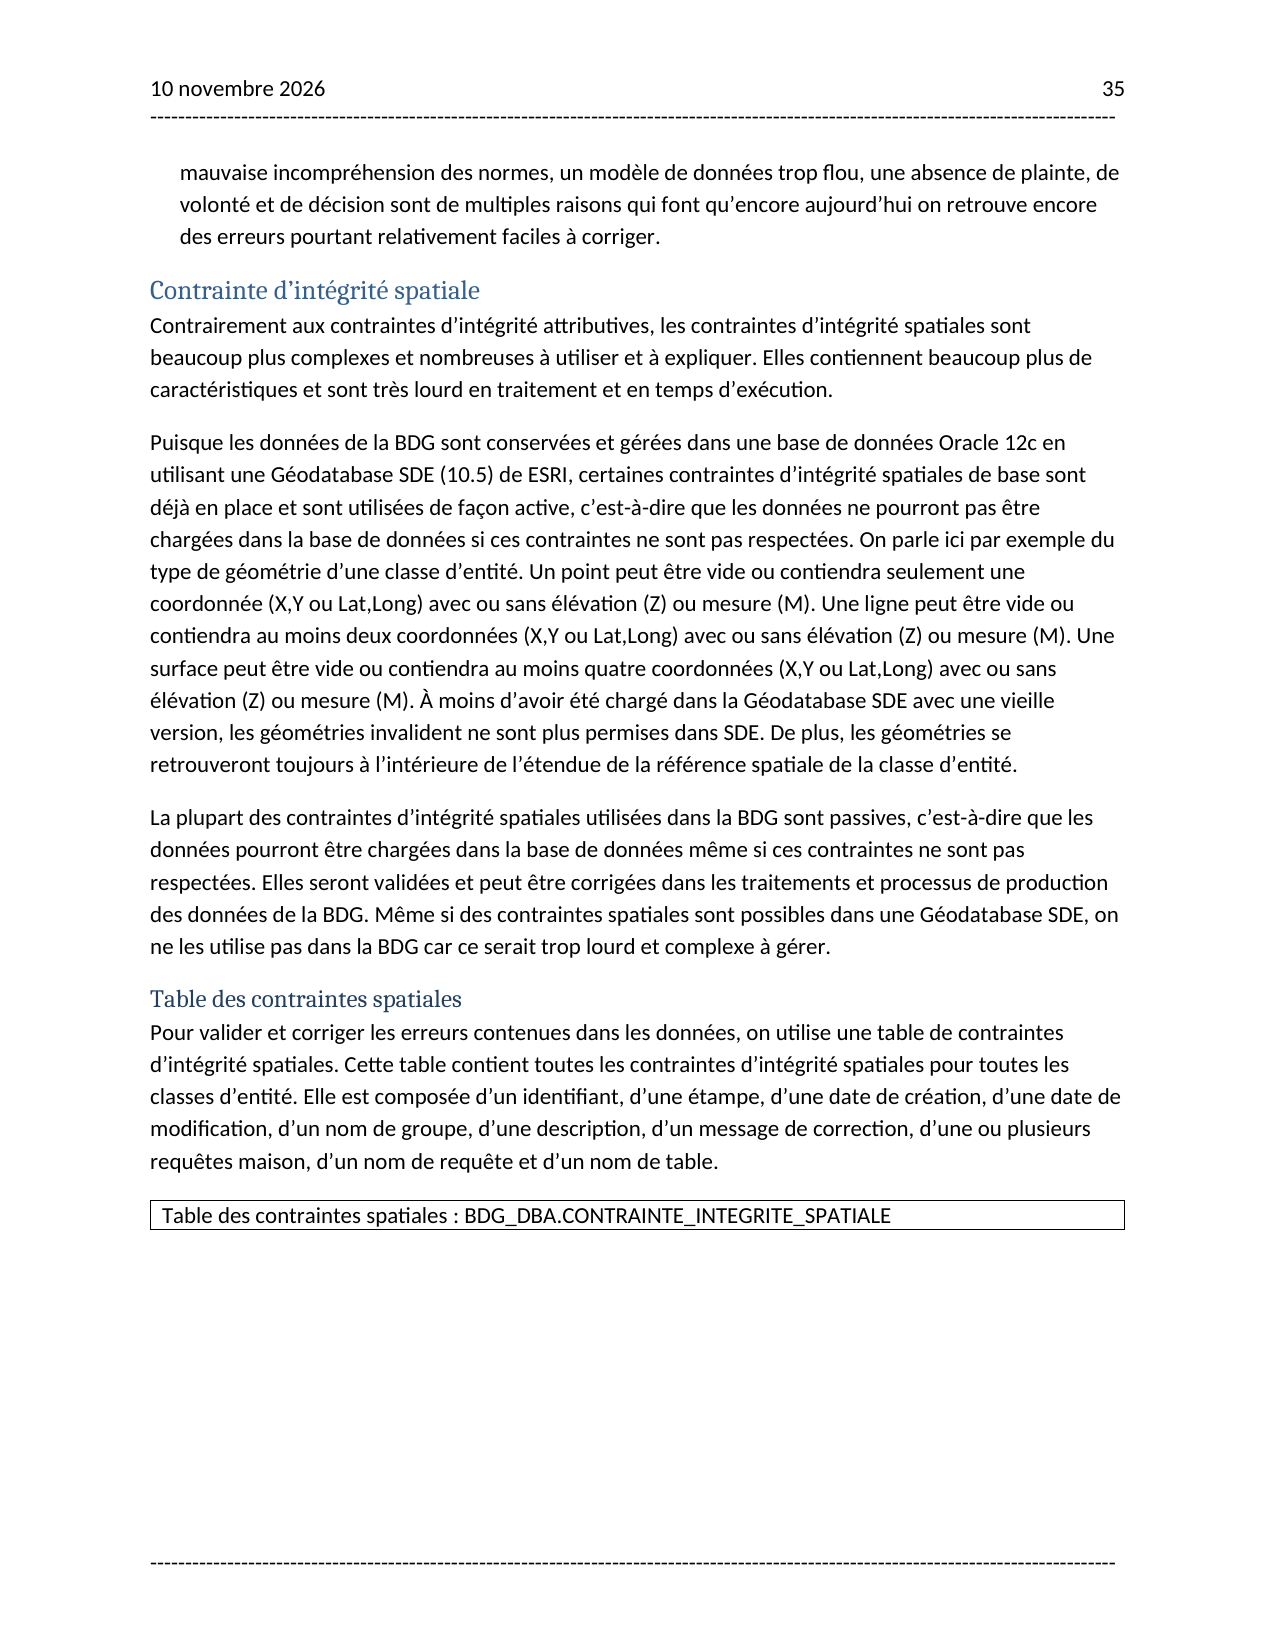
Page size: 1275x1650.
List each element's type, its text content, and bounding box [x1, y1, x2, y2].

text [179, 158, 1125, 250]
subtitle Contrainte d’intégrité spatiale [150, 275, 1125, 306]
text La plupart des contraintes d’intégrité spatiales utilisées dans la BDG sont passives, c’est-à-dire que les données pourront être chargées dans la base de données même si ces contraintes ne sont pas respectées. Elles seront validées et peut être corrigées dans les traitements et processus de production des données de la BDG. Même si des contraintes spatiales sont possibles dans une Géodatabase SDE, on ne les utilise pas dans la BDG car ce serait trop lourd et complexe à gérer. [150, 803, 1125, 960]
text Pour valider et corriger les erreurs contenues dans les données, on utilise une table de contraintes d’intégrité spatiales. Cette table contient toutes les contraintes d’intégrité spatiales pour toutes les classes d’entité. Elle est composée d’un identifiant, d’une étampe, d’une date de création, d’une date de modification, d’un nom de groupe, d’une description, d’un message de correction, d’une ou plusieurs requêtes maison, d’un nom de requête et d’un nom de table. [150, 1018, 1125, 1175]
subtitle Table des contraintes spatiales [150, 985, 1125, 1014]
table_header Table des contraintes spatiales : BDG_DBA.CONTRAINTE_INTEGRITE_SPATIALE [151, 1201, 1124, 1229]
text Contrairement aux contraintes d’intégrité attributives, les contraintes d’intégrité spatiales sont beaucoup plus complexes et nombreuses à utiliser et à expliquer. Elles contiennent beaucoup plus de caractéristiques et sont très lourd en traitement et en temps d’exécution. [150, 311, 1125, 403]
text Puisque les données de la BDG sont conservées et gérées dans une base de données Oracle 12c en utilisant une Géodatabase SDE (10.5) de ESRI, certaines contraintes d’intégrité spatiales de base sont déjà en place et sont utilisées de façon active, c’est-à-dire que les données ne pourront pas être chargées dans la base de données si ces contraintes ne sont pas respectées. On parle ici par exemple du type de géométrie d’une classe d’entité. Un point peut être vide ou contiendra seulement une coordonnée (X,Y ou Lat,Long) avec ou sans élévation (Z) ou mesure (M). Une ligne peut être vide ou contiendra au moins deux coordonnées (X,Y ou Lat,Long) avec ou sans élévation (Z) ou mesure (M). Une surface peut être vide ou contiendra au moins quatre coordonnées (X,Y ou Lat,Long) avec ou sans élévation (Z) ou mesure (M). À moins d’avoir été chargé dans la Géodatabase SDE avec une vieille version, les géométries invalident ne sont plus permises dans SDE. De plus, les géométries se retrouveront toujours à l’intérieure de l’étendue de la référence spatiale de la classe d’entité. [150, 428, 1125, 778]
